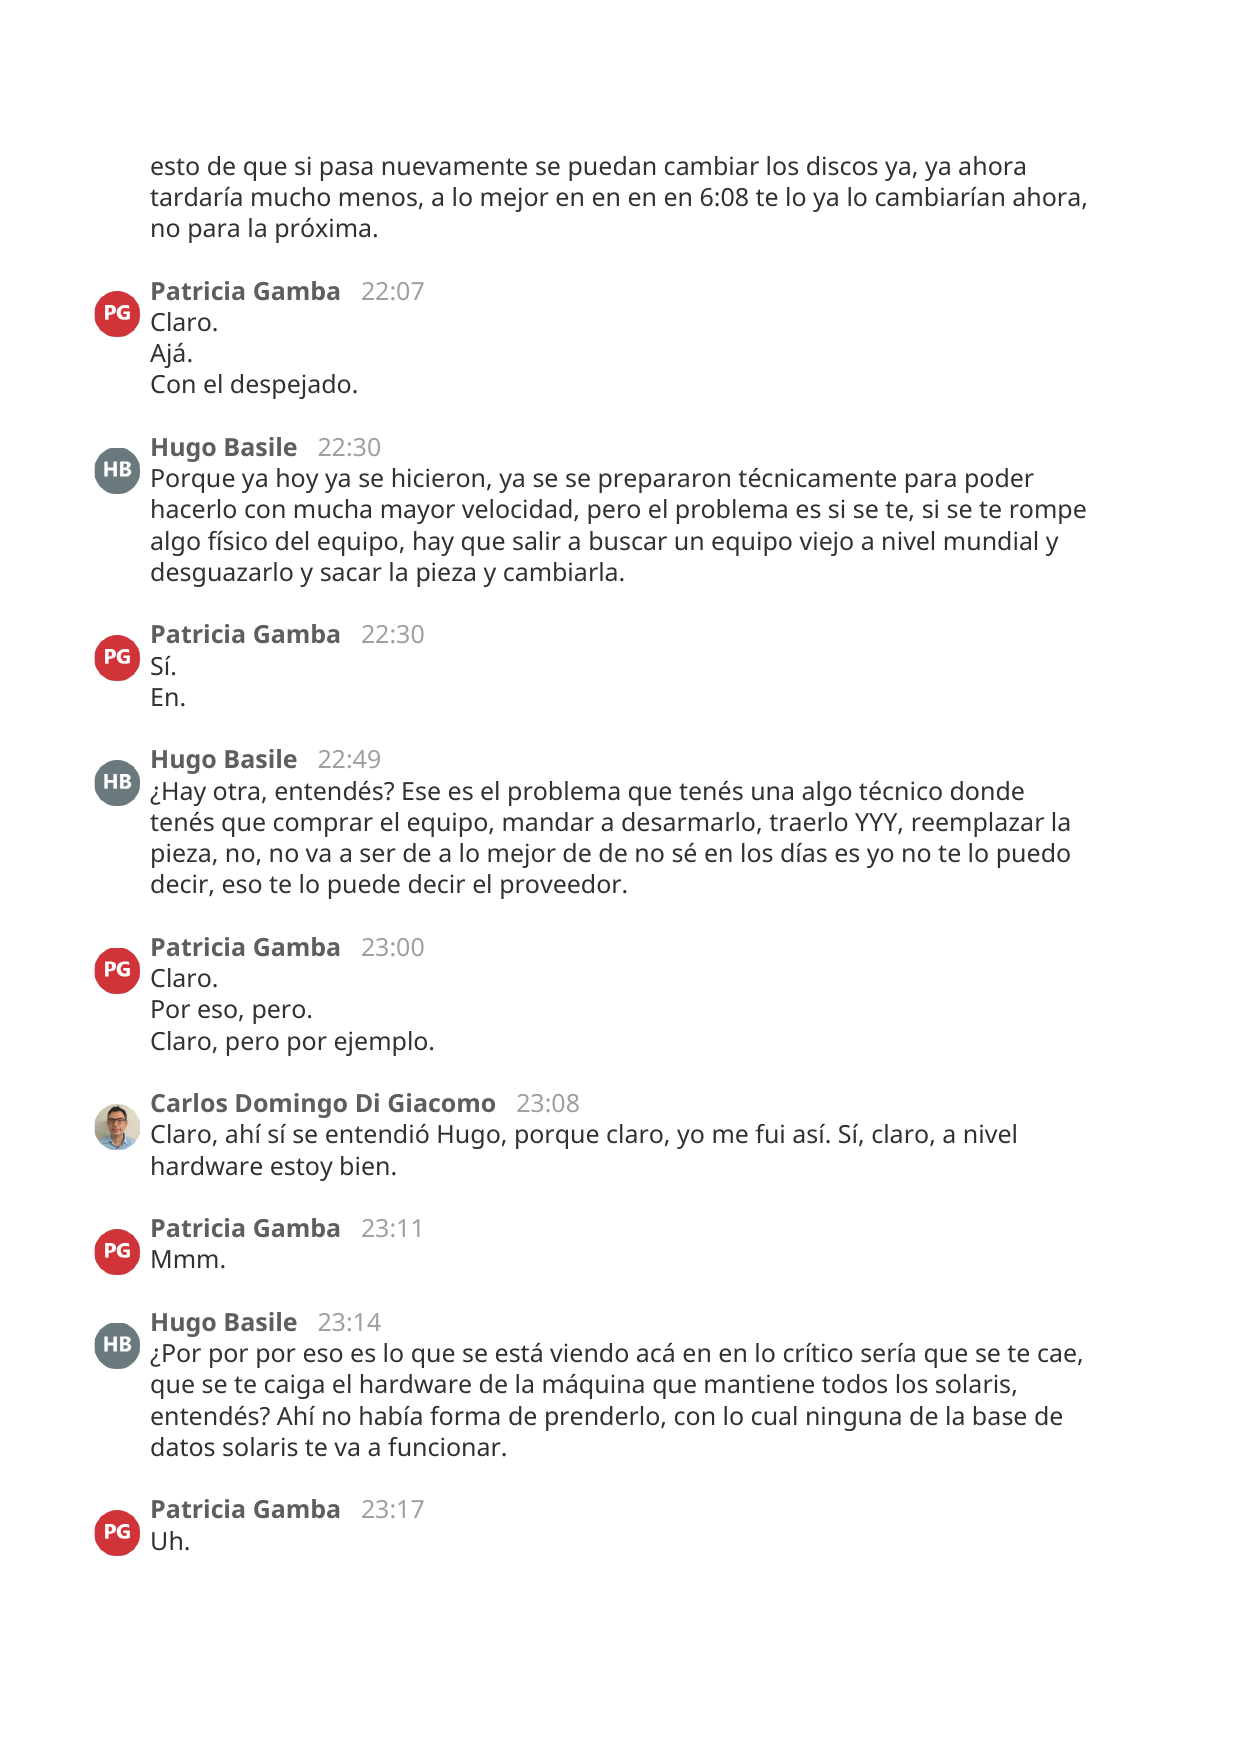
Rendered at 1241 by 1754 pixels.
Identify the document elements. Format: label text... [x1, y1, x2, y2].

picture [94, 291, 140, 337]
picture [94, 1104, 140, 1150]
text Patricia Gamba 23:17 Uh. [150, 1462, 1090, 1556]
text Patricia Gamba 22:07 Claro. Ajá. Con el despejado. [150, 244, 1090, 400]
picture [94, 1510, 140, 1556]
text Hugo Basile 22:30 Porque ya hoy ya se hicieron, ya se se prepararon técnicamente para poder hacerlo con mucha mayor velocidad, pero el problema es si se te, si se te rompe algo físico del equipo, hay que salir a buscar un equipo viejo a nivel mundial y desguazarlo y sacar la pieza y cambiarla. [150, 400, 1090, 587]
picture [94, 1323, 140, 1369]
picture [94, 948, 140, 994]
text Carlos Domingo Di Giacomo 23:08 Claro, ahí sí se entendió Hugo, porque claro, yo me fui así. Sí, claro, a nivel hardware estoy bien. [150, 1056, 1090, 1181]
picture [94, 760, 140, 806]
picture [94, 448, 140, 494]
picture [94, 1229, 140, 1275]
text Patricia Gamba 22:30 Sí. En. [150, 587, 1090, 712]
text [150, 150, 1090, 244]
text Patricia Gamba 23:11 Mmm. [150, 1181, 1090, 1275]
text Patricia Gamba 23:00 Claro. Por eso, pero. Claro, pero por ejemplo. [150, 900, 1090, 1056]
text Hugo Basile 22:49 ¿Hay otra, entendés? Ese es el problema que tenés una algo técnico donde tenés que comprar el equipo, mandar a desarmarlo, traerlo YYY, reemplazar la pieza, no, no va a ser de a lo mejor de de no sé en los días es yo no te lo puedo decir, eso te lo puede decir el proveedor. [150, 712, 1090, 900]
text Hugo Basile 23:14 ¿Por por por eso es lo que se está viendo acá en en lo crítico sería que se te cae, que se te caiga el hardware de la máquina que mantiene todos los solaris, entendés? Ahí no había forma de prenderlo, con lo cual ninguna de la base de datos solaris te va a funcionar. [150, 1275, 1090, 1462]
picture [94, 635, 140, 681]
